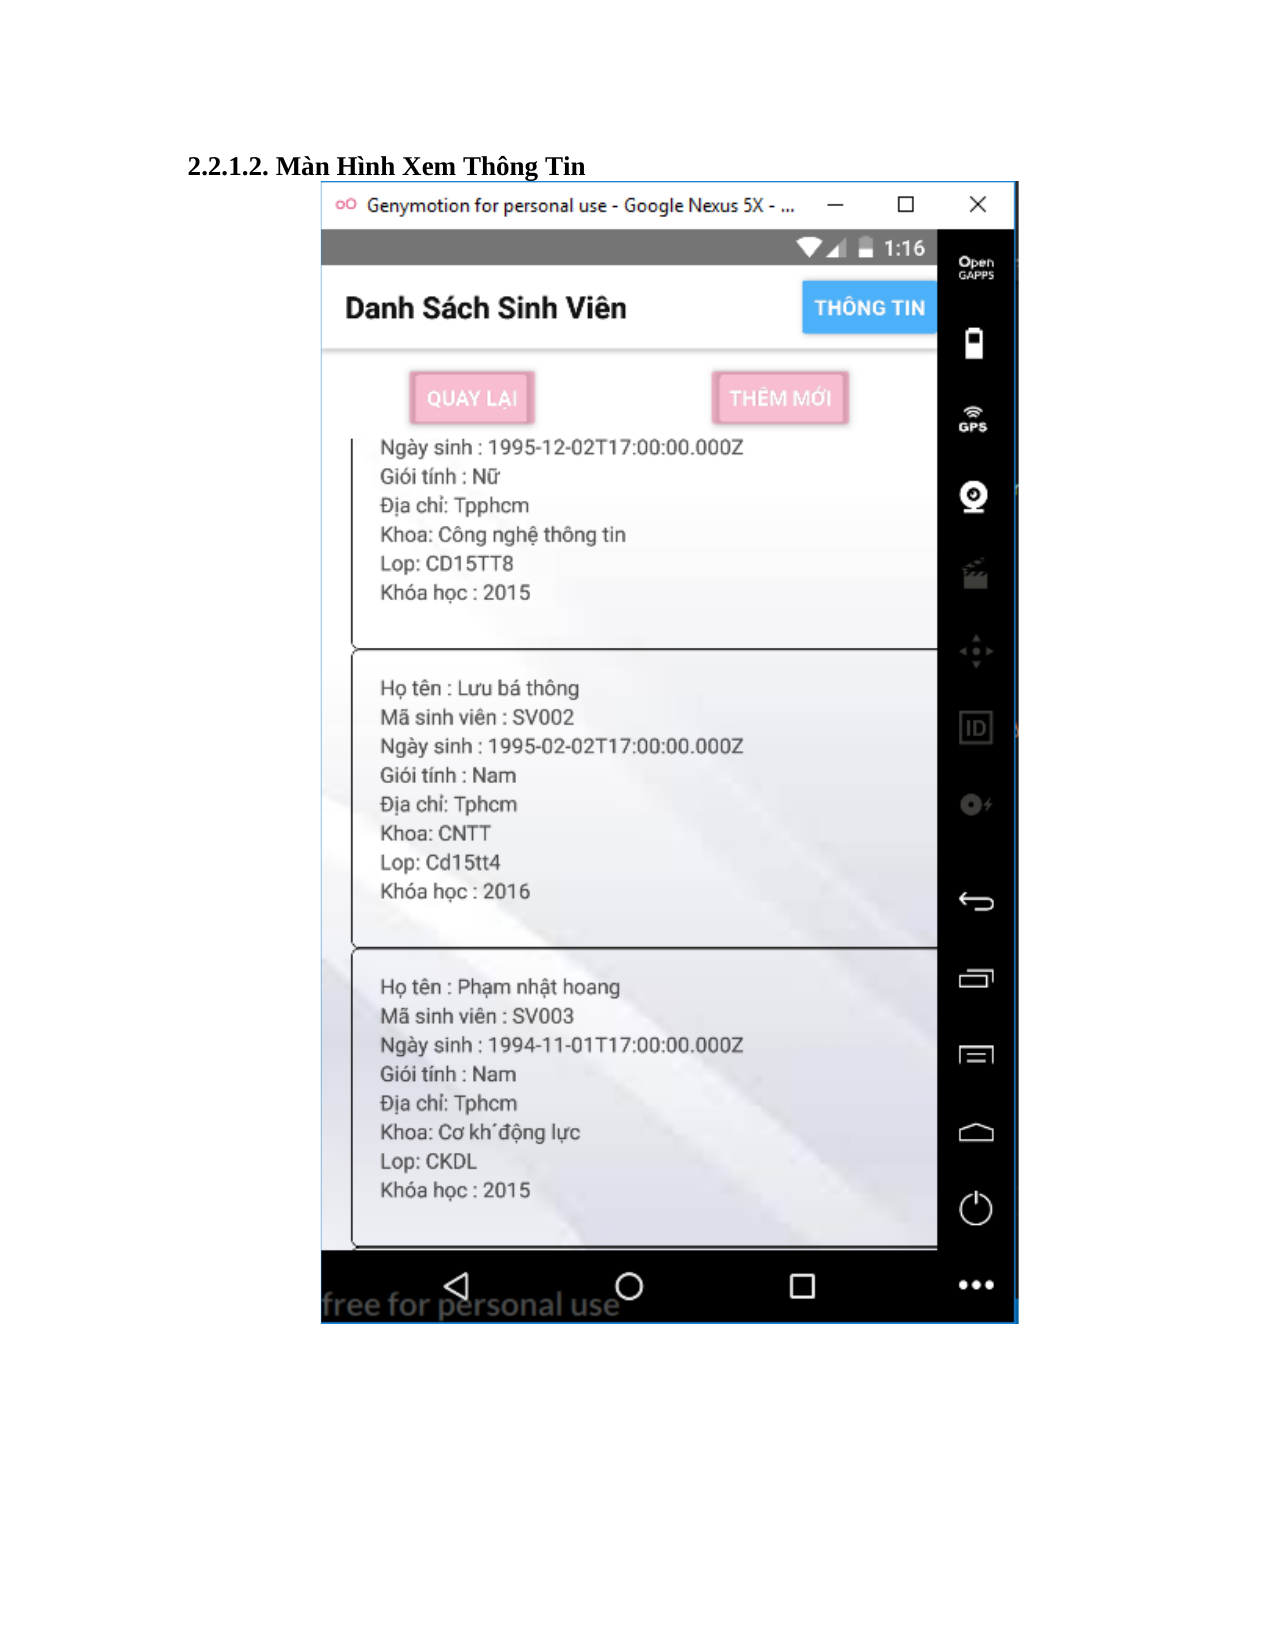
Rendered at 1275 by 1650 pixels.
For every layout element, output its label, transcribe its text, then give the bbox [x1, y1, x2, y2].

subtitle 2.2.1.2. Màn Hình Xem Thông Tin [187, 150, 1152, 181]
picture [320, 181, 1019, 1324]
